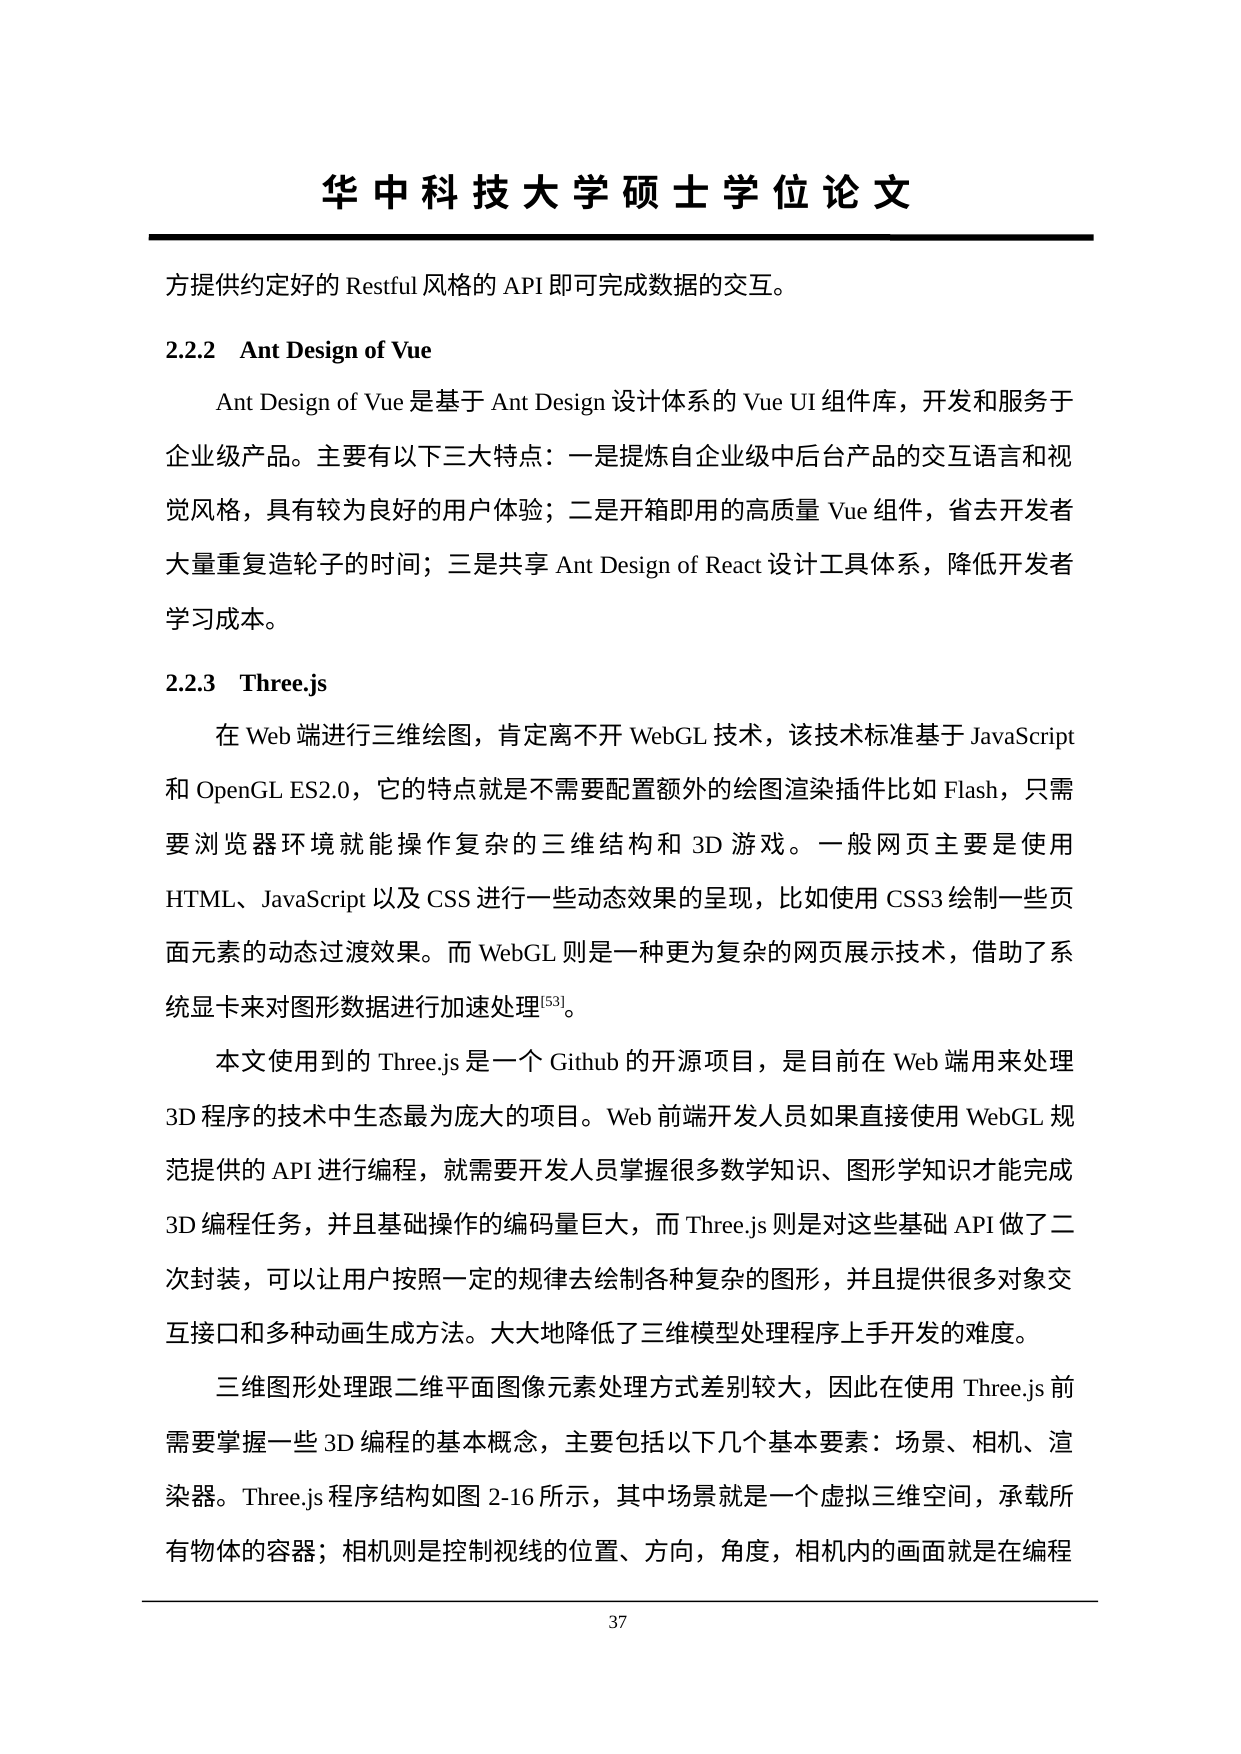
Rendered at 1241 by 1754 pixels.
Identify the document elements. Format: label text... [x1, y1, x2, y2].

text 在Web端进行三维绘图，肯定离不开WebGL技术，该技术标准基于JavaScript和OpenGL ES2.0，它的特点就是不需要配置额外的绘图渲染插件比如Flash，只需要浏览器环境就能操作复杂的三维结构和3D游戏。一般网页主要是使用HTML、JavaScript以及CSS进行一些动态效果的呈现，比如使用CSS3绘制一些页面元素的动态过渡效果。而WebGL则是一种更为复杂的网页展示技术，借助了系统显卡来对图形数据进行加速处理[53]。 [165, 715, 1075, 1023]
subtitle Three.js [165, 668, 1075, 697]
subtitle Ant Design of Vue [165, 335, 1075, 363]
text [165, 266, 1075, 302]
text Ant Design of Vue是基于Ant Design设计体系的Vue UI组件库，开发和服务于企业级产品。主要有以下三大特点：一是提炼自企业级中后台产品的交互语言和视觉风格，具有较为良好的用户体验；二是开箱即用的高质量Vue组件，省去开发者大量重复造轮子的时间；三是共享Ant Design of React设计工具体系，降低开发者学习成本。 [165, 382, 1075, 636]
text 本文使用到的Three.js是一个Github的开源项目，是目前在Web端用来处理3D程序的技术中生态最为庞大的项目。Web前端开发人员如果直接使用WebGL规范提供的API进行编程，就需要开发人员掌握很多数学知识、图形学知识才能完成3D编程任务，并且基础操作的编码量巨大，而Three.js则是对这些基础API做了二次封装，可以让用户按照一定的规律去绘制各种复杂的图形，并且提供很多对象交互接口和多种动画生成方法。大大地降低了三维模型处理程序上手开发的难度。 [165, 1042, 1075, 1350]
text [165, 1368, 1075, 1567]
